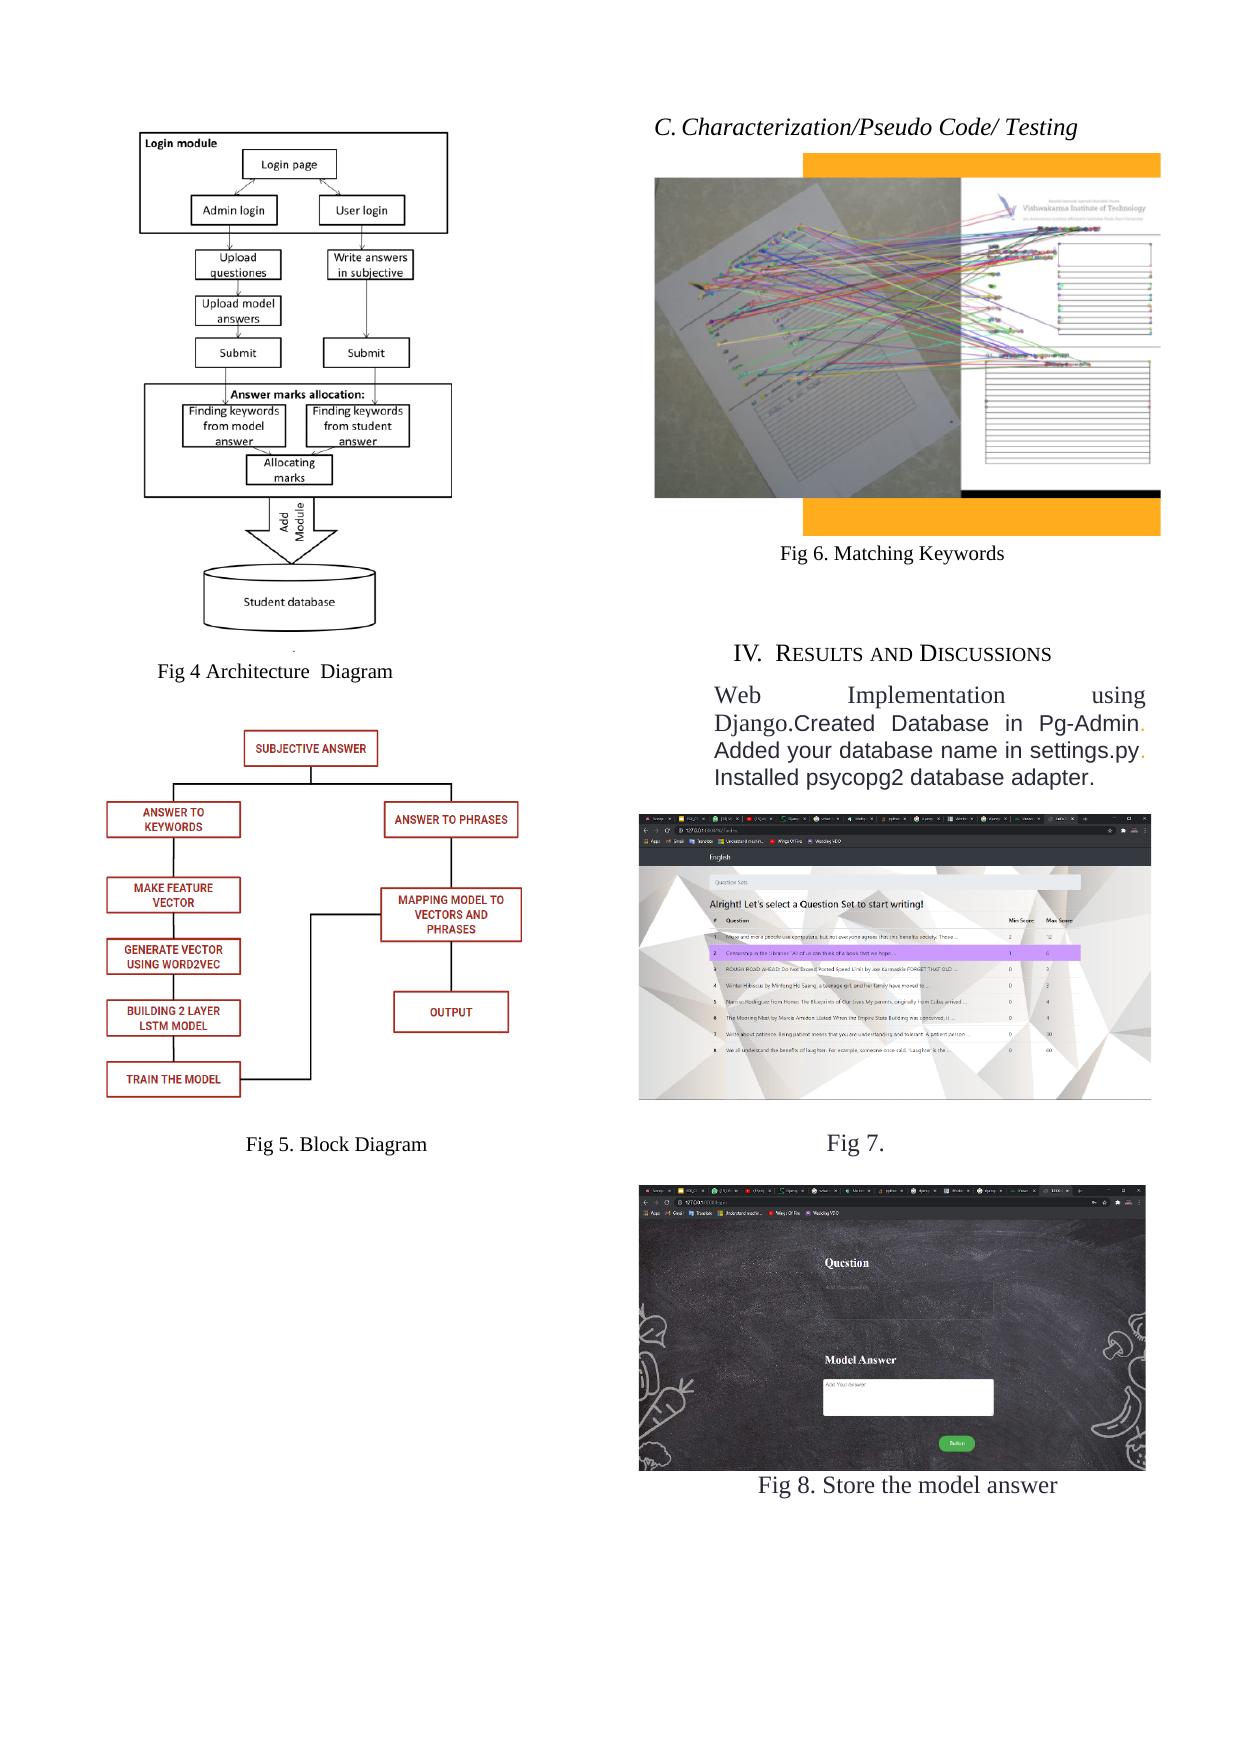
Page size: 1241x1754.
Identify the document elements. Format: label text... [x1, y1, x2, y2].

picture [638, 1185, 1146, 1471]
text Fig 8. Store the model answer [639, 1471, 1146, 1499]
subtitle Characterization/Pseudo Code/ Testing [654, 112, 1146, 141]
text Fig 5. Block Diagram [94, 1132, 601, 1156]
text Fig 4 Architecture Diagram [94, 659, 601, 683]
picture [94, 706, 538, 1108]
text Fig 7. [639, 1128, 1146, 1157]
picture [94, 112, 524, 659]
picture [653, 153, 1161, 536]
picture [638, 814, 1152, 1100]
text Web Implementation using Django.Created Database in Pg-Admin. Added your database name in settings.py. Installed psycopg2 database adapter. [714, 680, 1146, 790]
text Fig 6. Matching Keywords [639, 541, 1146, 565]
subtitle Results and Discussions [639, 638, 1146, 667]
